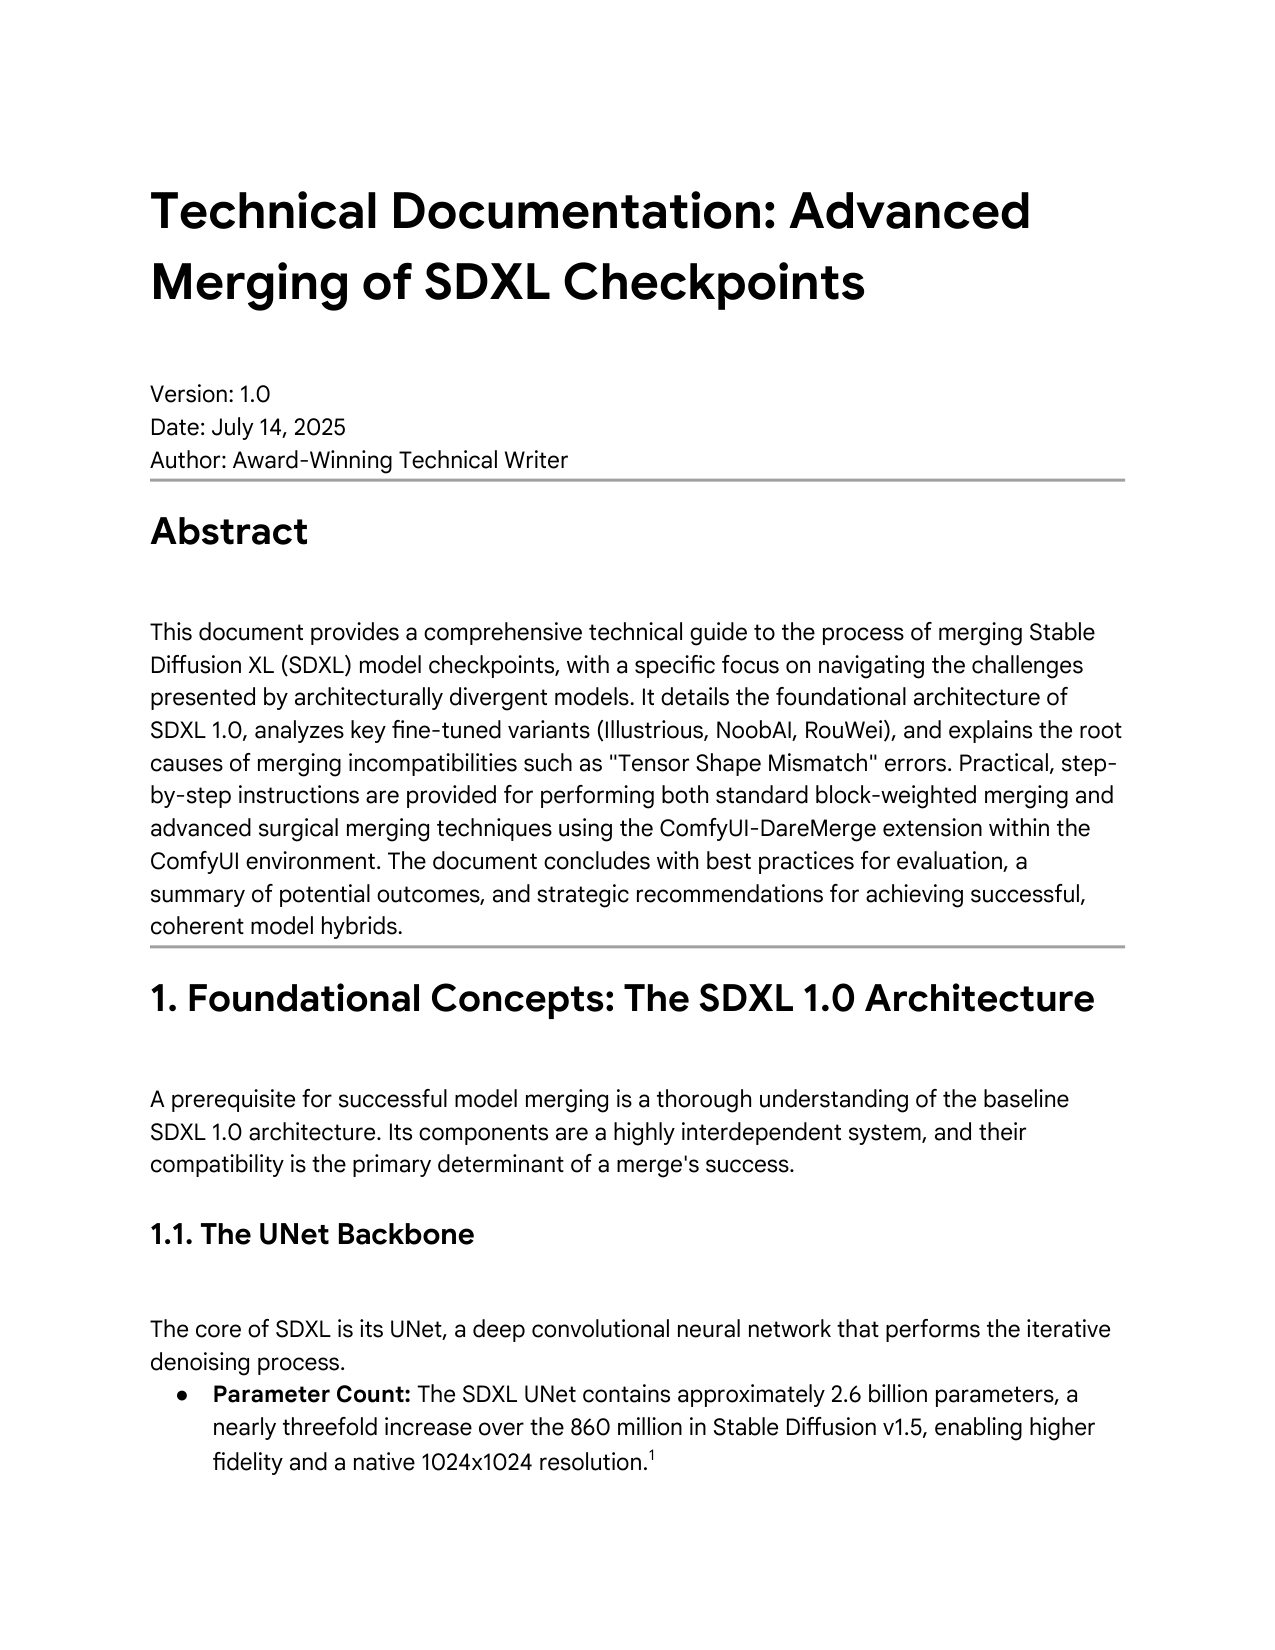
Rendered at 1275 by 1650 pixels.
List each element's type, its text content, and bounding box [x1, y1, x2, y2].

text This document provides a comprehensive technical guide to the process of merging Stable Diffusion XL (SDXL) model checkpoints, with a specific focus on navigating the challenges presented by architecturally divergent models. It details the foundational architecture of SDXL 1.0, analyzes key fine-tuned variants (Illustrious, NoobAI, RouWei), and explains the root causes of merging incompatibilities such as "Tensor Shape Mismatch" errors. Practical, step-by-step instructions are provided for performing both standard block-weighted merging and advanced surgical merging techniques using the ComfyUI-DareMerge extension within the ComfyUI environment. The document concludes with best practices for evaluation, a summary of potential outcomes, and strategic recommendations for achieving successful, coherent model hybrids. [150, 618, 1125, 941]
text Author: Award-Winning Technical Writer [150, 446, 1125, 474]
list Parameter Count: The SDXL UNet contains approximately 2.6 billion parameters, a nearly threefold increase over the 860 million in Stable Diffusion v1.5, enabling higher fidelity and a native 1024x1024 resolution.1 [175, 1381, 1125, 1478]
text Version: 1.0 [150, 380, 1125, 409]
text Date: July 14, 2025 [150, 413, 1125, 442]
subtitle Abstract [150, 508, 1125, 556]
text The core of SDXL is its UNet, a deep convolutional neural network that performs the iterative denoising process. [150, 1315, 1125, 1377]
text A prerequisite for successful model merging is a thorough understanding of the baseline SDXL 1.0 architecture. Its components are a highly interdependent system, and their compatibility is the primary determinant of a merge's success. [150, 1085, 1125, 1179]
subtitle 1.1. The UNet Backbone [150, 1216, 1125, 1252]
subtitle 1. Foundational Concepts: The SDXL 1.0 Architecture [150, 975, 1125, 1022]
subtitle Technical Documentation: Advanced Merging of SDXL Checkpoints [150, 180, 1125, 314]
